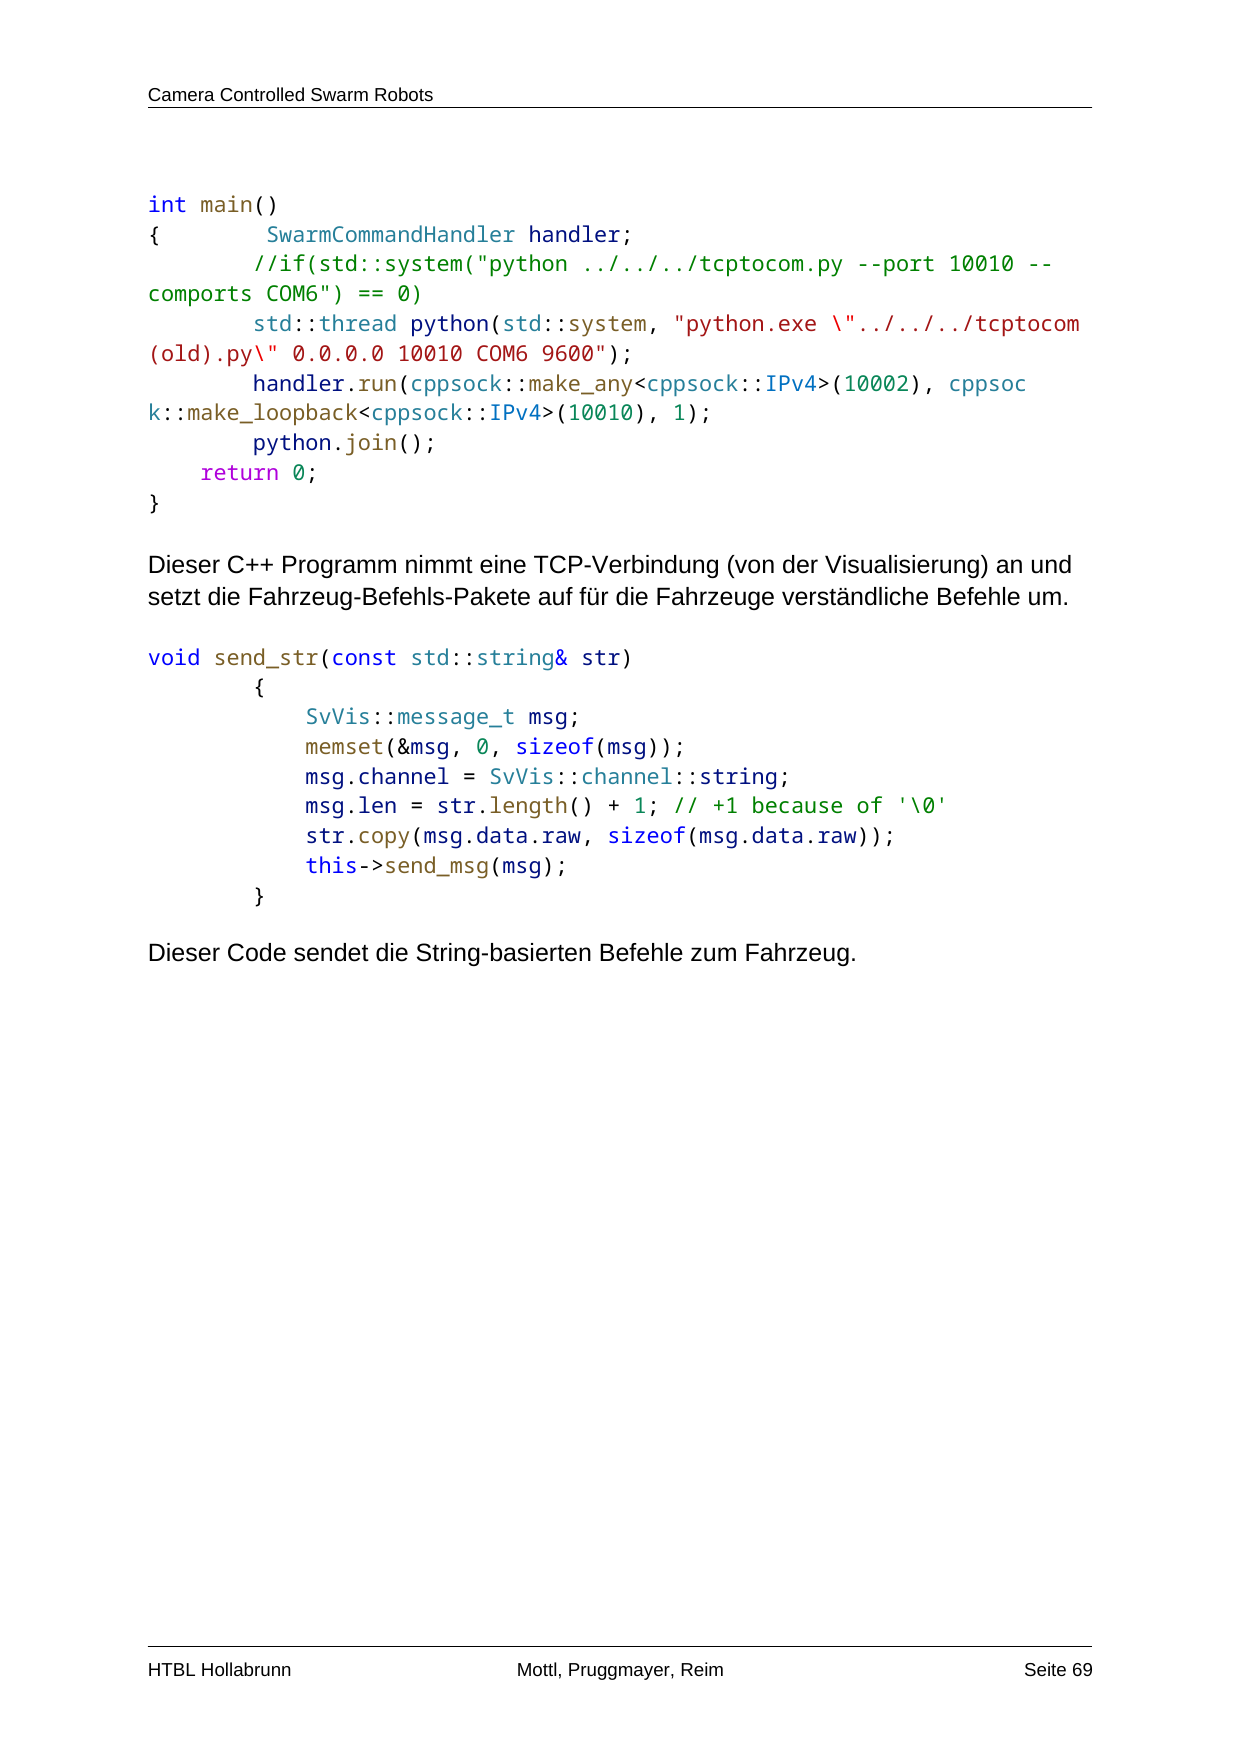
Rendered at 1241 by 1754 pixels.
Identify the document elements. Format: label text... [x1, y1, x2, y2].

text handler.run(cppsock::make_any<cppsock::IPv4>(10002), cppsock::make_loopback<cppsock::IPv4>(10010), 1); [148, 368, 1092, 427]
text } [148, 487, 1092, 517]
text //if(std::system("python ../../../tcptocom.py --port 10010 --comports COM6") == 0) [148, 248, 1092, 308]
text msg.channel = SvVis::channel::string; [148, 761, 1092, 791]
text python.join(); [148, 427, 1092, 457]
text str.copy(msg.data.raw, sizeof(msg.data.raw)); [148, 820, 1092, 850]
text msg.len = str.length() + 1; // +1 because of '\0' [148, 791, 1092, 820]
text SvVis::message_t msg; [148, 701, 1092, 731]
text Dieser C++ Programm nimmt eine TCP-Verbindung (von der Visualisierung) an und setzt die Fahrzeug-Befehls-Pakete auf für die Fahrzeuge verständliche Befehle um. [148, 548, 1092, 610]
text int main() [148, 189, 1092, 219]
text Dieser Code sendet die String-basierten Befehle zum Fahrzeug. [148, 938, 1092, 967]
text } [148, 880, 1092, 910]
text return 0; [148, 457, 1092, 487]
text { SwarmCommandHandler handler; [148, 219, 1092, 248]
text memset(&msg, 0, sizeof(msg)); [148, 731, 1092, 761]
text this->send_msg(msg); [148, 850, 1092, 880]
text std::thread python(std::system, "python.exe \"../../../tcptocom (old).py\" 0.0.0.0 10010 COM6 9600"); [148, 308, 1092, 368]
text void send_str(const std::string& str) [148, 642, 1092, 671]
text { [148, 671, 1092, 701]
